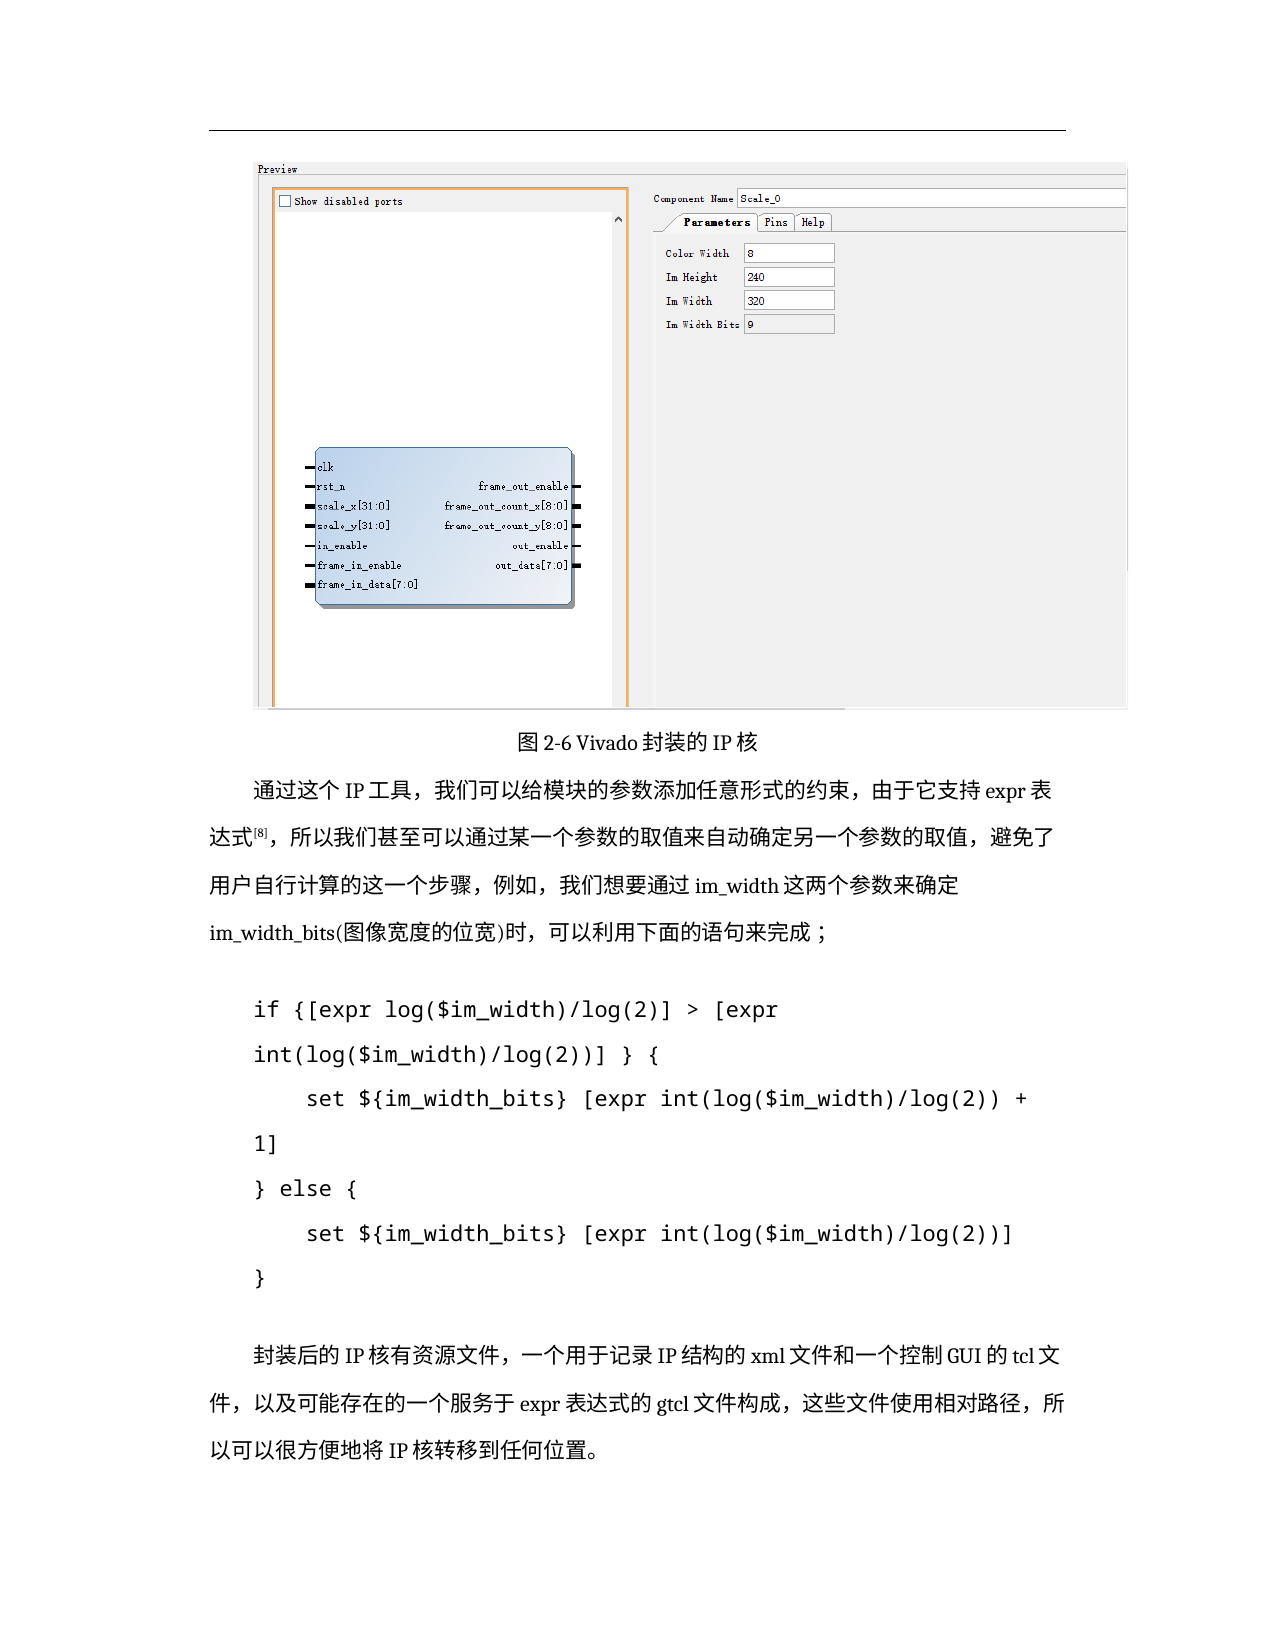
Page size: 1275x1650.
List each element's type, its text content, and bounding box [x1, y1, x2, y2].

text if {[expr log($im_width)/log(2)] > [expr int(log($im_width)/log(2))] } { set ${im_width_bits} [expr int(log($im_width)/log(2)) + 1] } else { set ${im_width_bits} [expr int(log($im_width)/log(2))] } [253, 994, 1066, 1292]
text 封装后的IP核有资源文件，一个用于记录IP结构的xml文件和一个控制GUI的tcl文件，以及可能存在的一个服务于expr表达式的gtcl文件构成，这些文件使用相对路径，所以可以很方便地将IP核转移到任何位置。 [209, 1338, 1066, 1465]
picture [253, 162, 1129, 710]
text 通过这个IP工具，我们可以给模块的参数添加任意形式的约束，由于它支持expr表达式[8]，所以我们甚至可以通过某一个参数的取值来自动确定另一个参数的取值，避免了用户自行计算的这一个步骤，例如，我们想要通过im_width这两个参数来确定im_width_bits(图像宽度的位宽)时，可以利用下面的语句来完成 ； [209, 773, 1066, 947]
